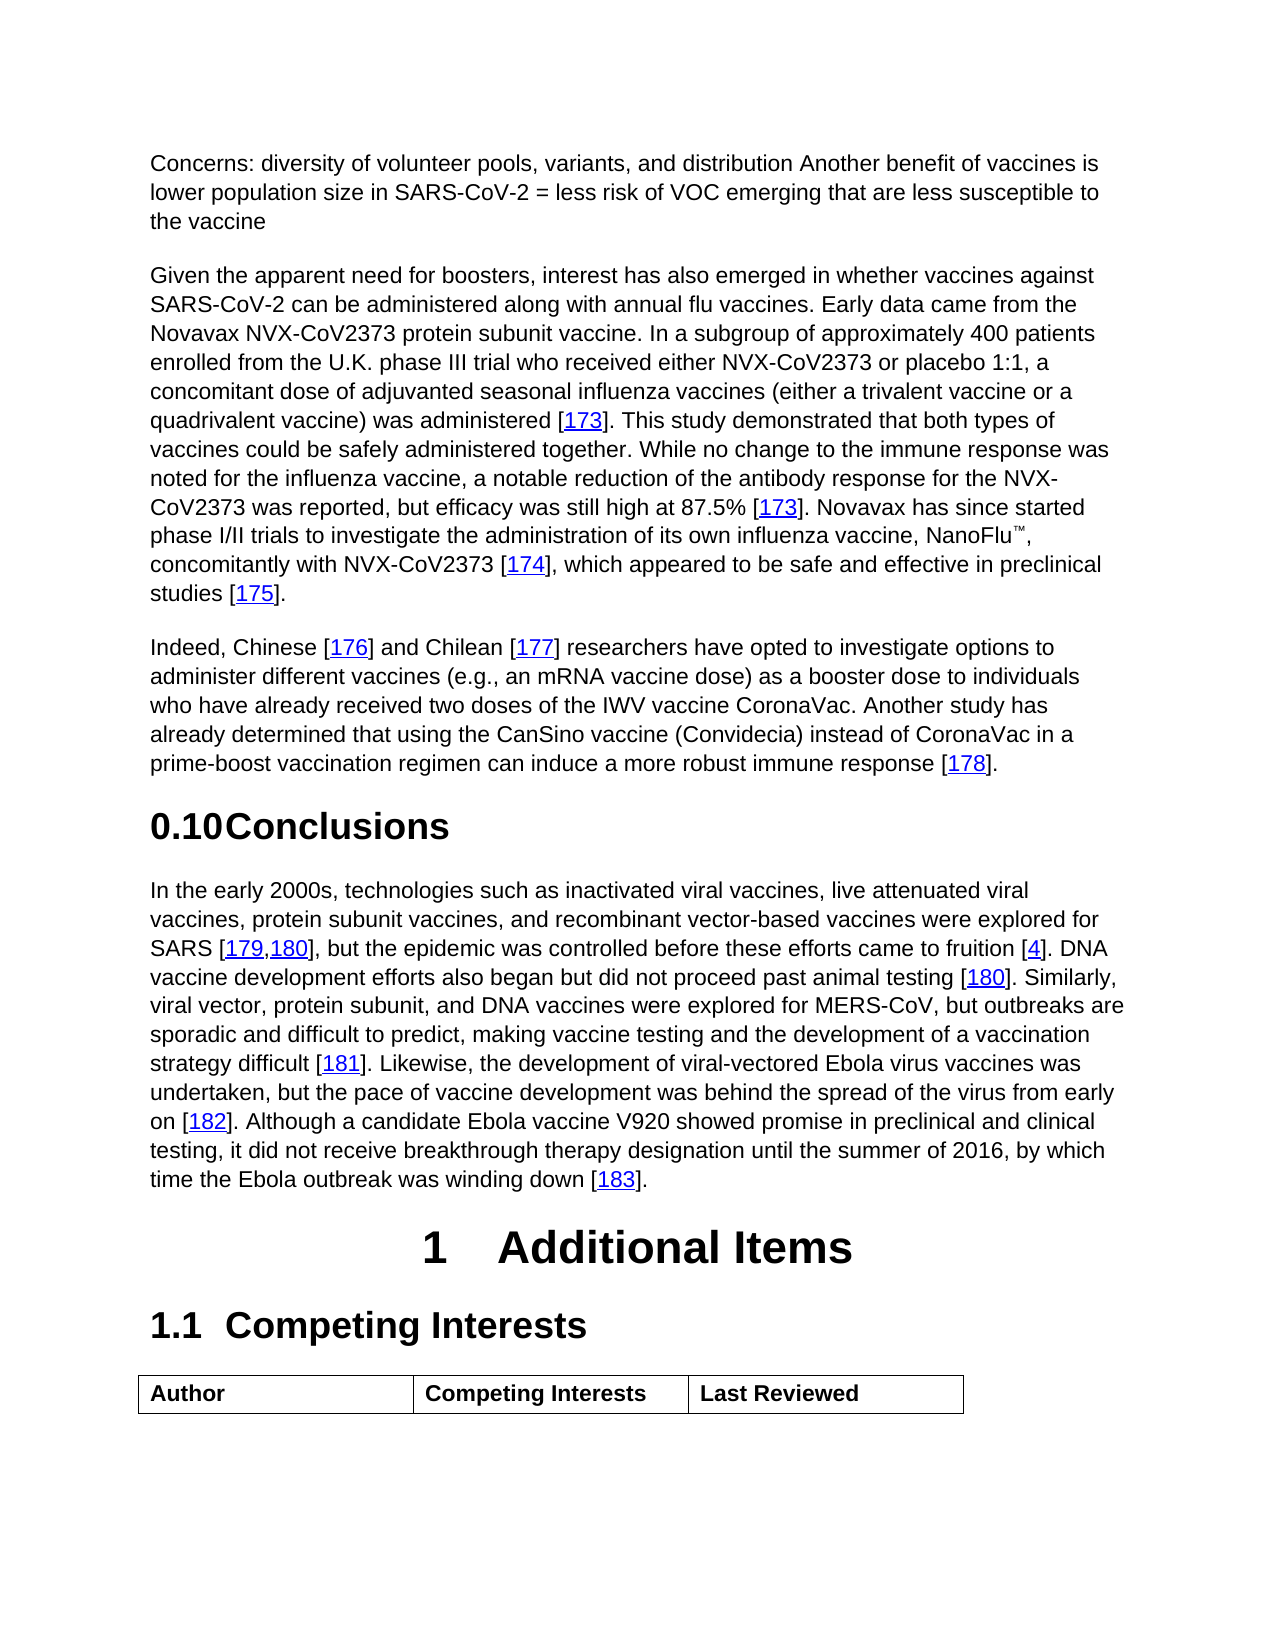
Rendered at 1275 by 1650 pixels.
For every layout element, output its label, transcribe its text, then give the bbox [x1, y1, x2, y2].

text Given the apparent need for boosters, interest has also emerged in whether vaccines against SARS-CoV-2 can be administered along with annual flu vaccines. Early data came from the Novavax NVX-CoV2373 protein subunit vaccine. In a subgroup of approximately 400 patients enrolled from the U.K. phase III trial who received either NVX-CoV2373 or placebo 1:1, a concomitant dose of adjuvanted seasonal influenza vaccines (either a trivalent vaccine or a quadrivalent vaccine) was administered [173]. This study demonstrated that both types of vaccines could be safely administered together. While no change to the immune response was noted for the influenza vaccine, a notable reduction of the antibody response for the NVX-CoV2373 was reported, but efficacy was still high at 87.5% [173]. Novavax has since started phase I/II trials to investigate the administration of its own influenza vaccine, NanoFlu™, concomitantly with NVX-CoV2373 [174], which appeared to be safe and effective in preclinical studies [175]. [150, 262, 1125, 607]
table_header Competing Interests [414, 1376, 688, 1413]
table_header Author [139, 1376, 413, 1413]
subtitle 0.10 Conclusions [150, 804, 1125, 847]
text In the early 2000s, technologies such as inactivated viral vaccines, live attenuated viral vaccines, protein subunit vaccines, and recombinant vector-based vaccines were explored for SARS [179,180], but the epidemic was controlled before these efforts came to fruition [4]. DNA vaccine development efforts also began but did not proceed past animal testing [180]. Similarly, viral vector, protein subunit, and DNA vaccines were explored for MERS-CoV, but outbreaks are sporadic and difficult to predict, making vaccine testing and the development of a vaccination strategy difficult [181]. Likewise, the development of viral-vectored Ebola virus vaccines was undertaken, but the pace of vaccine development was behind the spread of the virus from early on [182]. Although a candidate Ebola vaccine V920 showed promise in preclinical and clinical testing, it did not receive breakthrough therapy designation until the summer of 2016, by which time the Ebola outbreak was winding down [183]. [150, 877, 1125, 1192]
table_header Last Reviewed [689, 1376, 963, 1413]
subtitle 1 Additional Items [150, 1220, 1125, 1273]
text Concerns: diversity of volunteer pools, variants, and distribution Another benefit of vaccines is lower population size in SARS-CoV-2 = less risk of VOC emerging that are less susceptible to the vaccine [150, 150, 1125, 234]
text Indeed, Chinese [176] and Chilean [177] researchers have opted to investigate options to administer different vaccines (e.g., an mRNA vaccine dose) as a booster dose to individuals who have already received two doses of the IWV vaccine CoronaVac. Another study has already determined that using the CanSino vaccine (Convidecia) instead of CoronaVac in a prime-boost vaccination regimen can induce a more robust immune response [178]. [150, 634, 1125, 777]
subtitle 1.1 Competing Interests [150, 1303, 1125, 1346]
